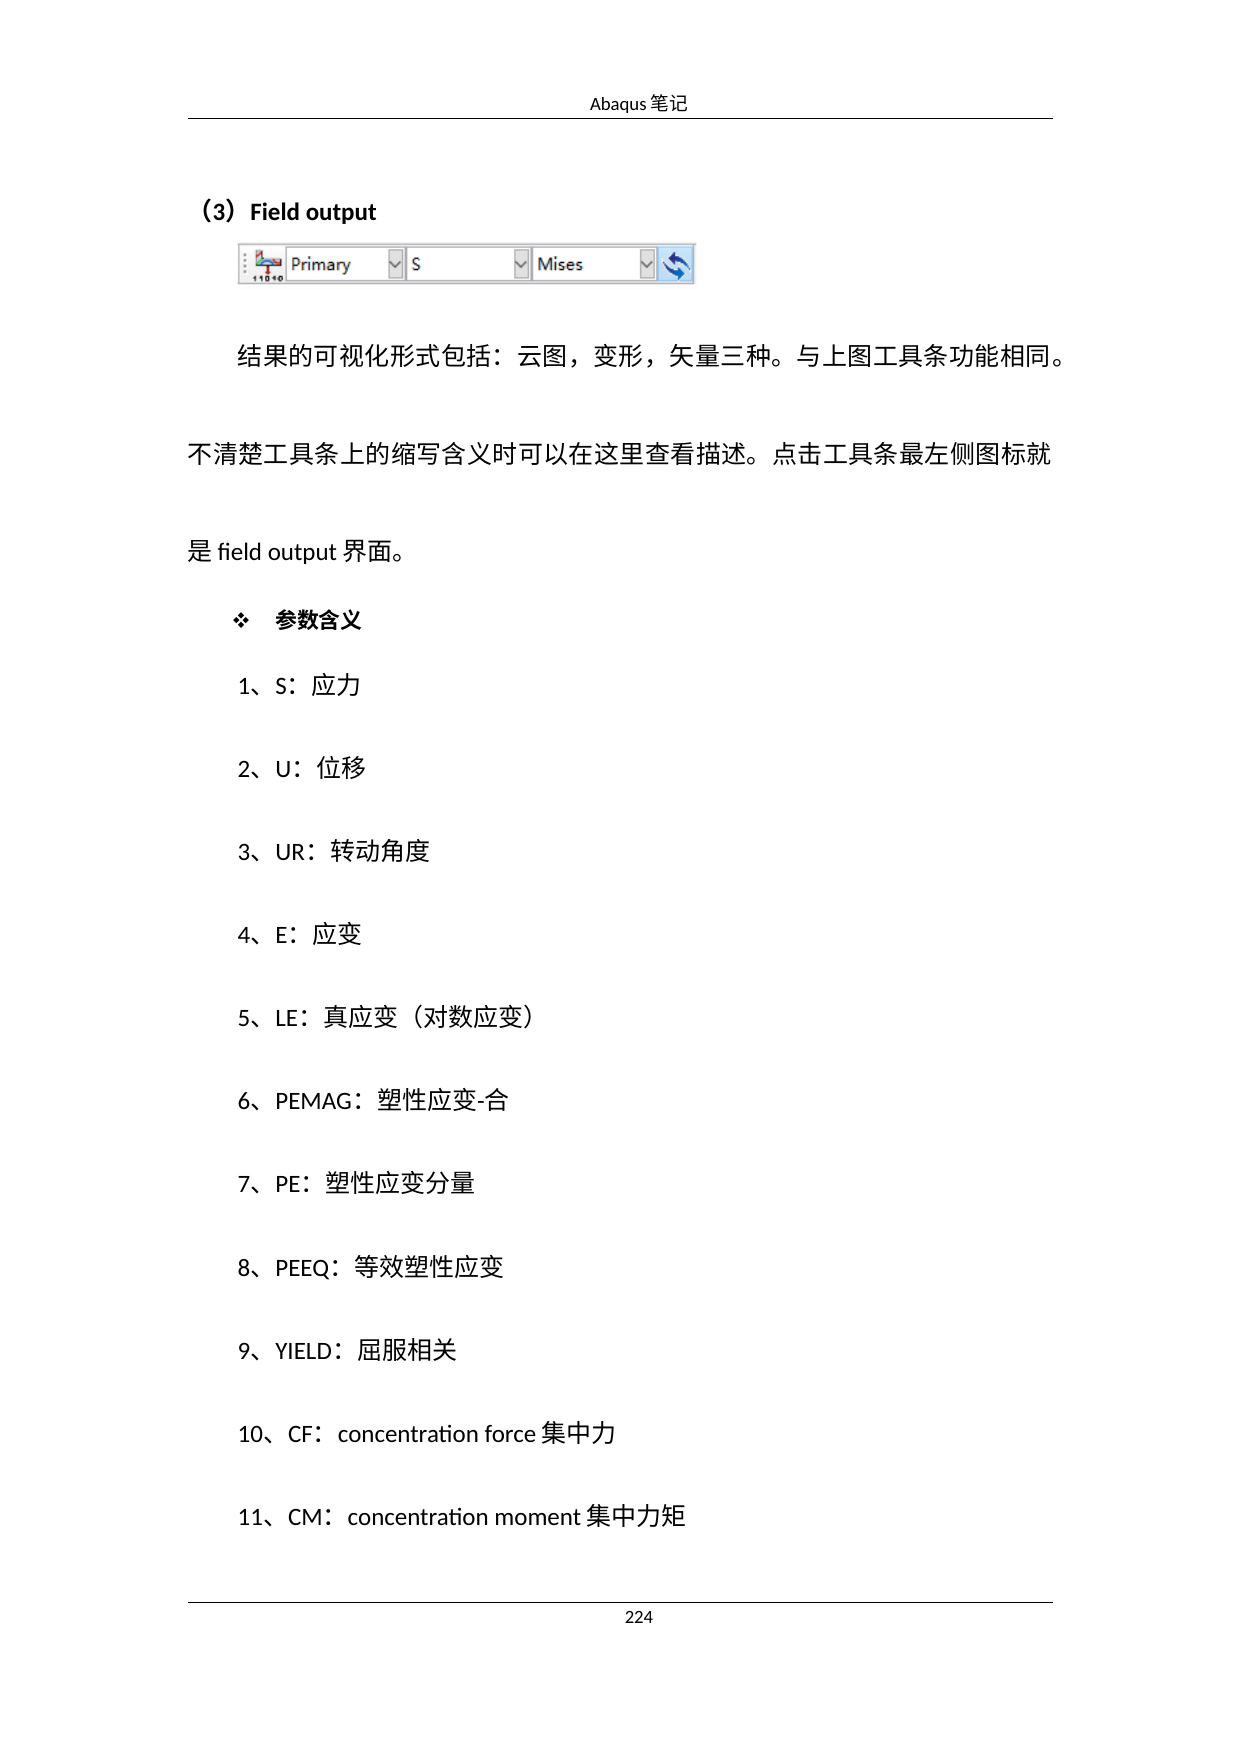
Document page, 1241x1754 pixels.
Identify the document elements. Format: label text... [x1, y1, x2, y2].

list CF：concentration force集中力 [187, 1399, 1053, 1464]
list LE：真应变（对数应变） [187, 983, 1053, 1048]
list PEMAG：塑性应变-合 [187, 1066, 1053, 1131]
picture [237, 242, 697, 290]
list CM：concentration moment集中力矩 [187, 1482, 1053, 1547]
list S：应力 [187, 651, 1053, 716]
subtitle 参数含义 [231, 602, 1053, 635]
text 结果的可视化形式包括：云图，变形，矢量三种。与上图工具条功能相同。不清楚工具条上的缩写含义时可以在这里查看描述。点击工具条最左侧图标就是field output界面。 [187, 322, 1053, 582]
list U：位移 [187, 734, 1053, 799]
list PEEQ：等效塑性应变 [187, 1233, 1053, 1298]
list UR：转动角度 [187, 817, 1053, 882]
subtitle Field output [187, 177, 1053, 242]
list YIELD：屈服相关 [187, 1316, 1053, 1381]
list E：应变 [187, 900, 1053, 965]
list PE：塑性应变分量 [187, 1149, 1053, 1214]
